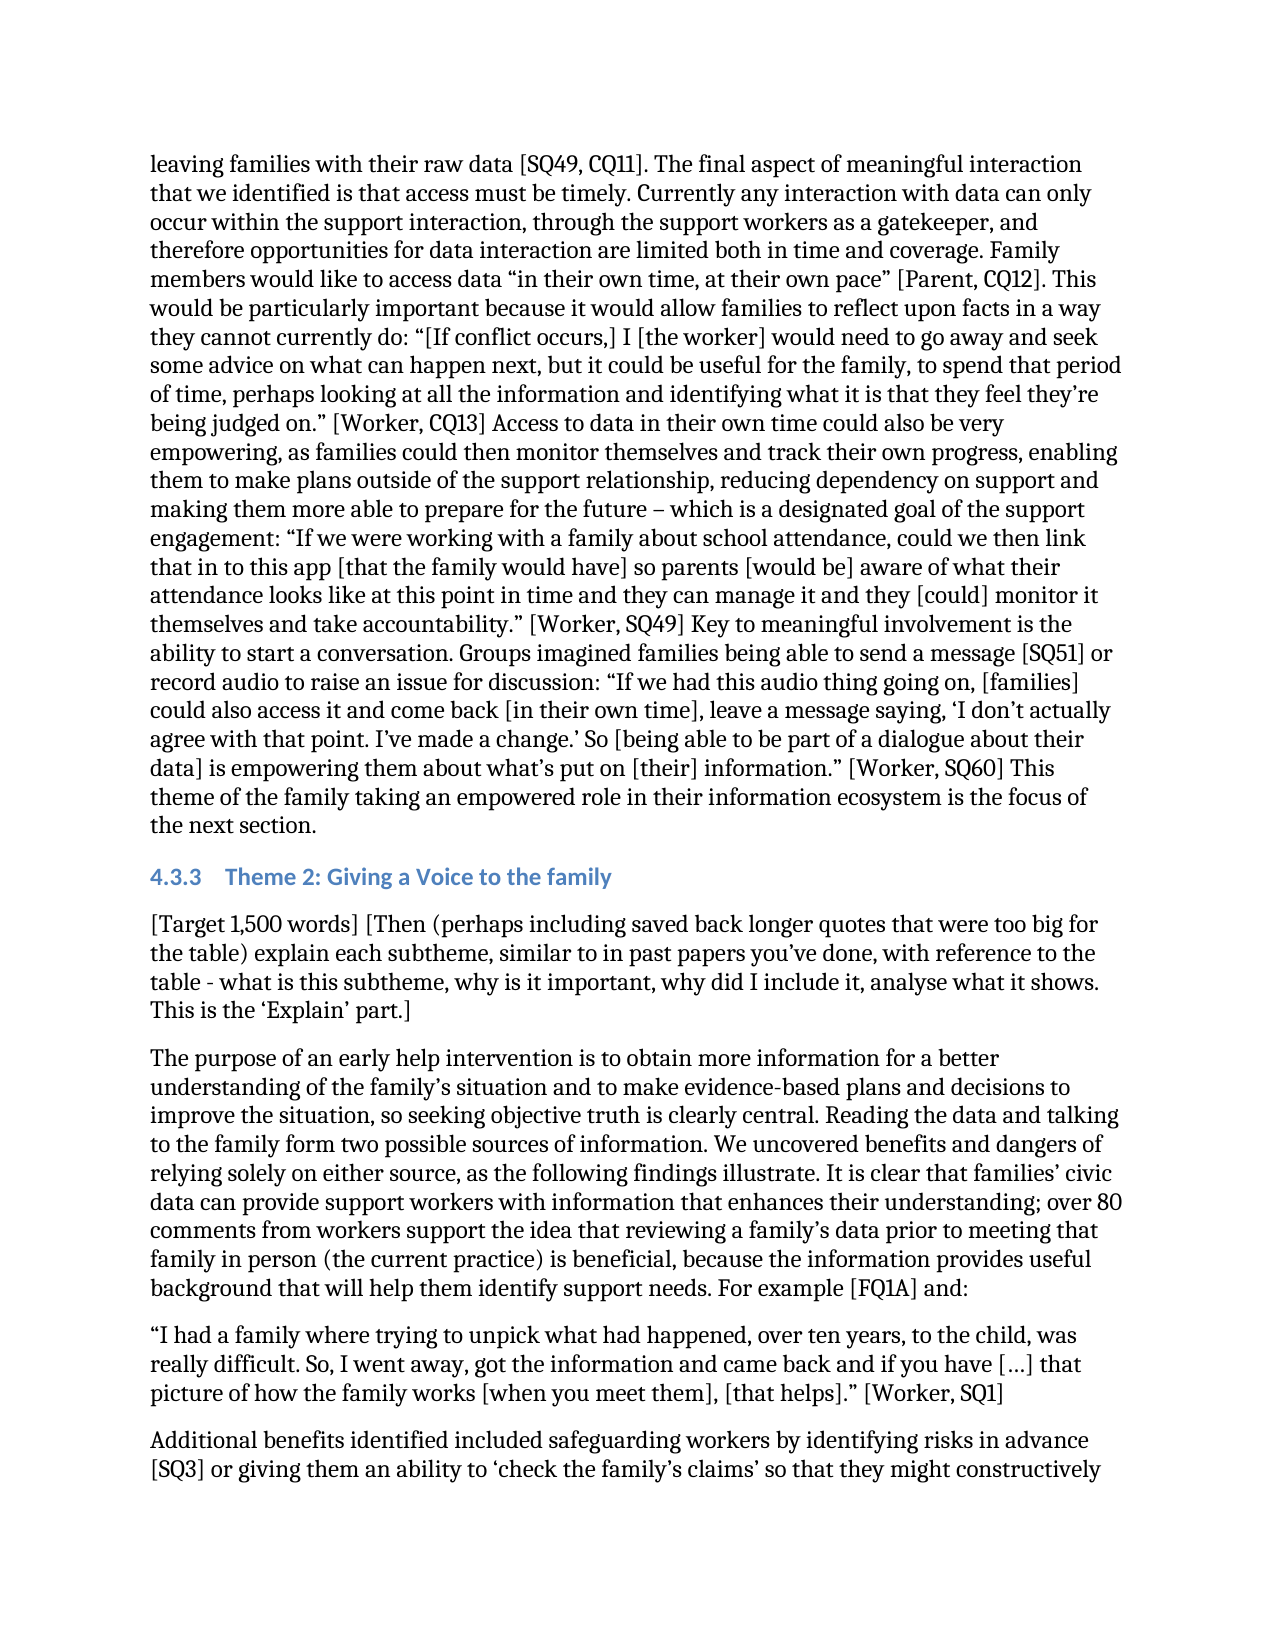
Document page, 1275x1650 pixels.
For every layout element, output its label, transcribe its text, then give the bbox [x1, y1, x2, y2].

text The purpose of an early help intervention is to obtain more information for a better understanding of the family’s situation and to make evidence-based plans and decisions to improve the situation, so seeking objective truth is clearly central. Reading the data and talking to the family form two possible sources of information. We uncovered benefits and dangers of relying solely on either source, as the following findings illustrate. It is clear that families’ civic data can provide support workers with information that enhances their understanding; over 80 comments from workers support the idea that reviewing a family’s data prior to meeting that family in person (the current practice) is beneficial, because the information provides useful background that will help them identify support needs. For example [FQ1A] and: [150, 1044, 1125, 1303]
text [150, 150, 1125, 840]
text [Target 1,500 words] [Then (perhaps including saved back longer quotes that were too big for the table) explain each subtheme, similar to in past papers you’ve done, with reference to the table - what is this subtheme, why is it important, why did I include it, analyse what it shows. This is the ‘Explain’ part.] [150, 910, 1125, 1025]
subtitle 4.3.3 Theme 2: Giving a Voice to the family [150, 861, 1125, 891]
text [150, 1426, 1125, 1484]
text “I had a family where trying to unpick what had happened, over ten years, to the child, was really difficult. So, I went away, got the information and came back and if you have […] that picture of how the family works [when you meet them], [that helps].” [Worker, SQ1] [150, 1321, 1125, 1408]
